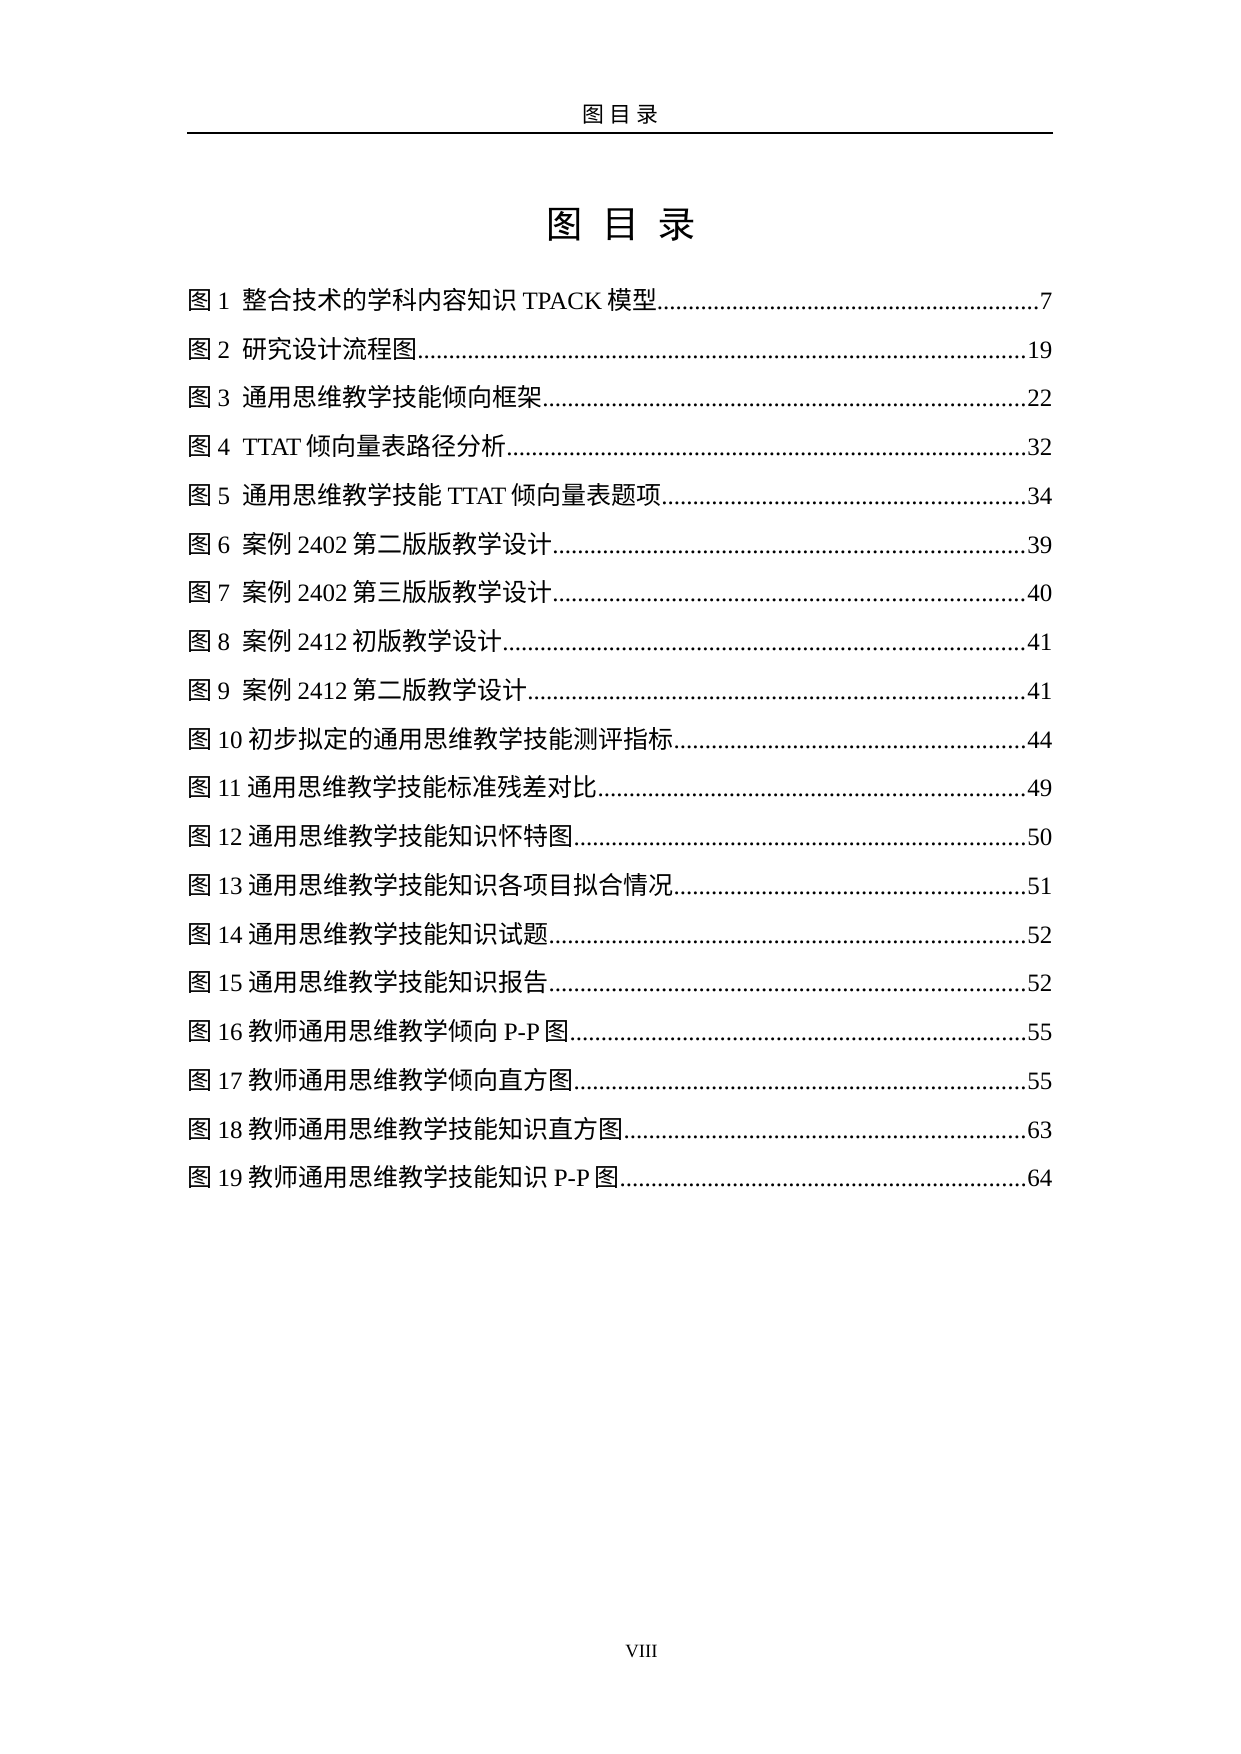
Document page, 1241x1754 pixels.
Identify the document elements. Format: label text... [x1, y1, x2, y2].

text 图16 教师通用思维教学倾向P-P图 55 [187, 1012, 1053, 1048]
text 图1 整合技术的学科内容知识TPACK模型 7 [187, 280, 1053, 317]
text 图13 通用思维教学技能知识各项目拟合情况 51 [187, 865, 1053, 902]
text 图9 案例2412第二版教学设计 41 [187, 670, 1053, 707]
text 图8 案例2412初版教学设计 41 [187, 622, 1053, 658]
text 图17 教师通用思维教学倾向直方图 55 [187, 1060, 1053, 1097]
text 图11 通用思维教学技能标准残差对比 49 [187, 768, 1053, 804]
text 图6 案例2402第二版版教学设计 39 [187, 524, 1053, 560]
text 图3 通用思维教学技能倾向框架 22 [187, 378, 1053, 414]
text 图4 TTAT倾向量表路径分析 32 [187, 427, 1053, 463]
text 图12 通用思维教学技能知识怀特图 50 [187, 817, 1053, 853]
text 图 目 录 [187, 200, 1053, 243]
text 图7 案例2402第三版版教学设计 40 [187, 573, 1053, 609]
text 图10 初步拟定的通用思维教学技能测评指标 44 [187, 719, 1053, 755]
text 图15 通用思维教学技能知识报告 52 [187, 963, 1053, 999]
text 图19 教师通用思维教学技能知识P-P图 64 [187, 1158, 1053, 1194]
text 图18 教师通用思维教学技能知识直方图 63 [187, 1109, 1053, 1145]
text 图2 研究设计流程图 19 [187, 329, 1053, 365]
text 图5 通用思维教学技能TTAT倾向量表题项 34 [187, 475, 1053, 512]
text 图14 通用思维教学技能知识试题 52 [187, 914, 1053, 950]
